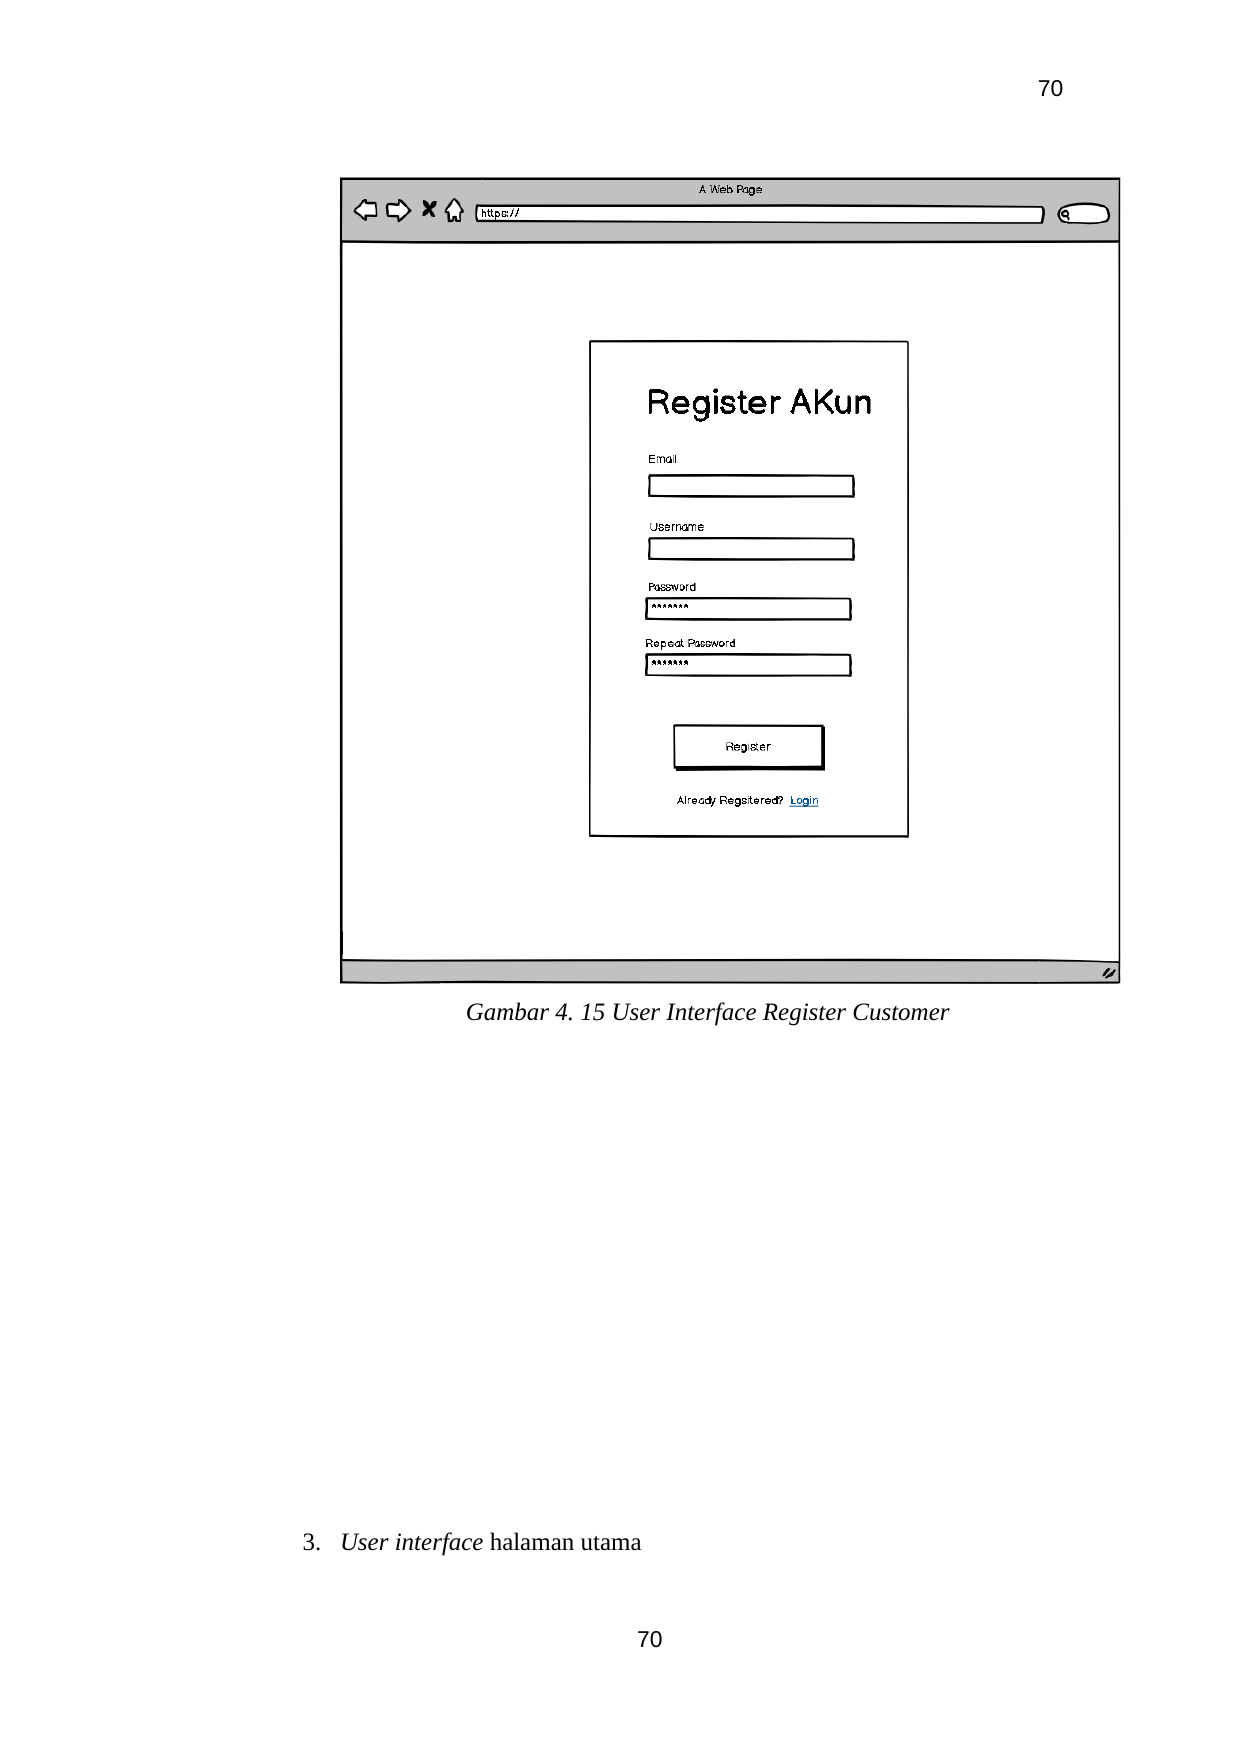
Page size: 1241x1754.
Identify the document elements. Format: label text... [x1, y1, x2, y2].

picture [339, 177, 1121, 984]
list User interface halaman utama [302, 1527, 1063, 1556]
text Gambar 4. 15 User Interface Register Customer [354, 997, 1063, 1025]
